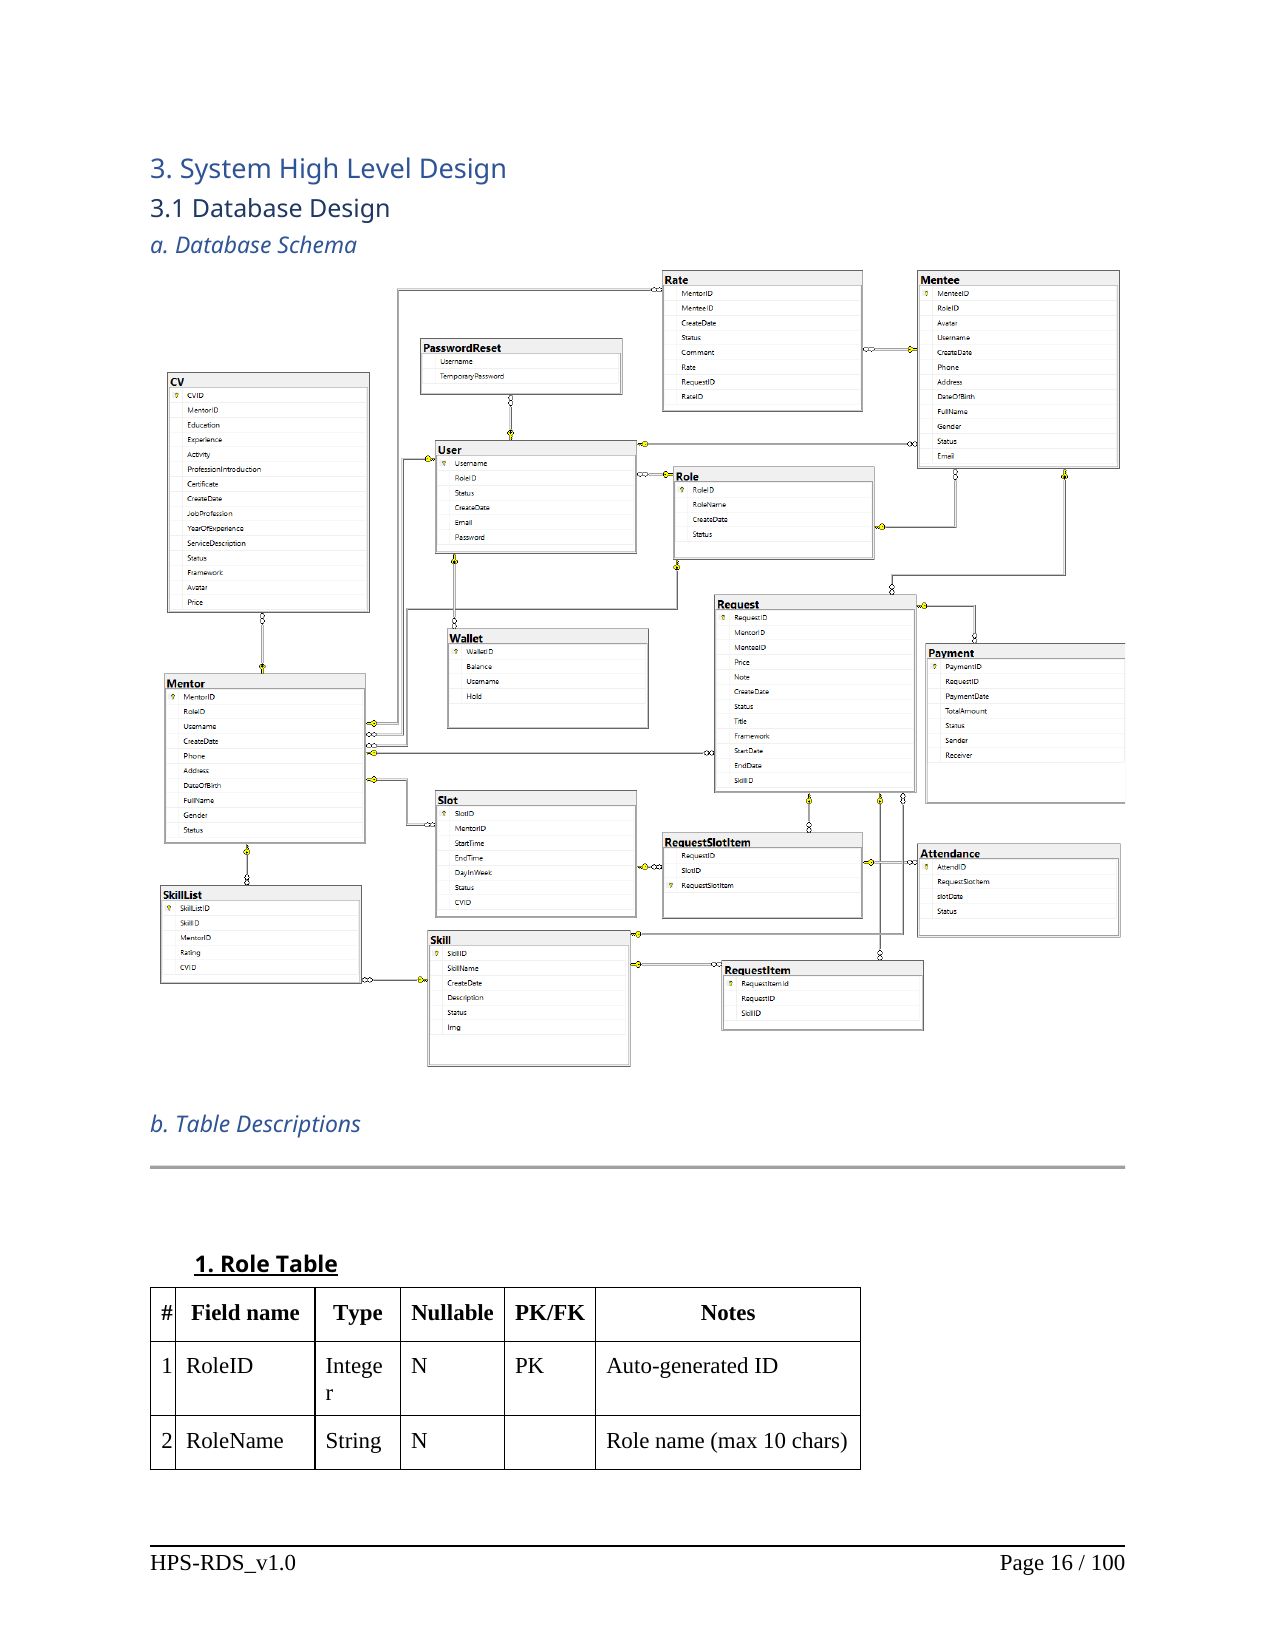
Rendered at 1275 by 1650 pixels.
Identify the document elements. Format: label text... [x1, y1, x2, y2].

table_header Notes [596, 1288, 860, 1341]
table_cell Integer [316, 1342, 400, 1415]
table_header PK/FK [505, 1288, 595, 1341]
table_header Nullable [401, 1288, 504, 1341]
table_cell N [401, 1416, 504, 1469]
table_cell PK [505, 1342, 595, 1415]
table_cell Role name (max 10 chars) [596, 1416, 860, 1469]
table_cell N [401, 1342, 504, 1415]
table_header # [151, 1288, 175, 1341]
table_header Type [316, 1288, 400, 1341]
table_cell RoleName [176, 1416, 314, 1469]
table_cell RoleID [176, 1342, 314, 1415]
table_cell Auto-generated ID [596, 1342, 860, 1415]
picture [150, 260, 1125, 1076]
subtitle 3.1 Database Design [150, 191, 1125, 225]
subtitle 1. Role Table [150, 1247, 1125, 1279]
table_cell String [316, 1416, 400, 1469]
table_cell 1 [151, 1342, 175, 1415]
subtitle a. Database Schema [150, 229, 1125, 260]
table_header Field name [176, 1288, 314, 1341]
table_cell 2 [151, 1416, 175, 1469]
table_cell [505, 1416, 595, 1469]
subtitle 3. System High Level Design [150, 150, 1125, 187]
subtitle b. Table Descriptions [150, 1108, 1125, 1139]
